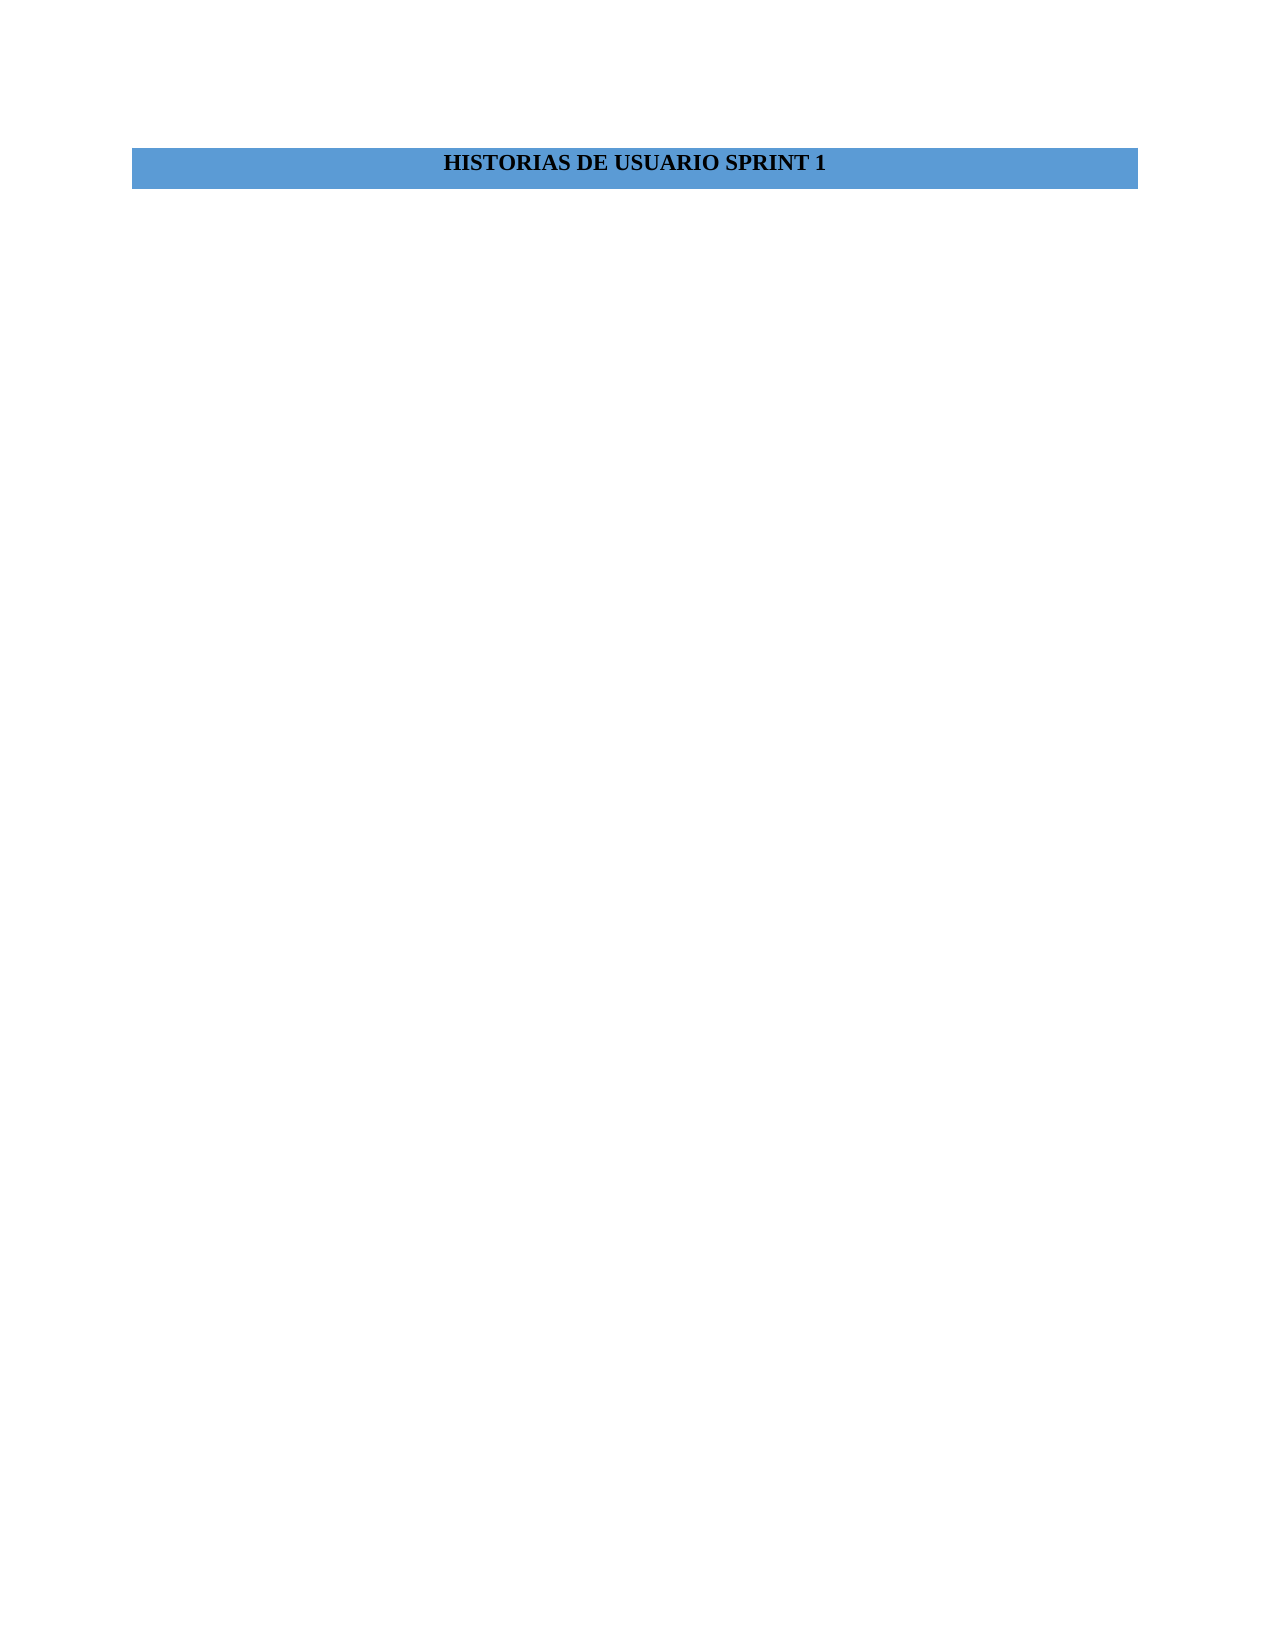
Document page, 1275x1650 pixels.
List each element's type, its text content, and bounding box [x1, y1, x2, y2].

table_header HISTORIAS DE USUARIO SPRINT 1 [133, 149, 1137, 188]
